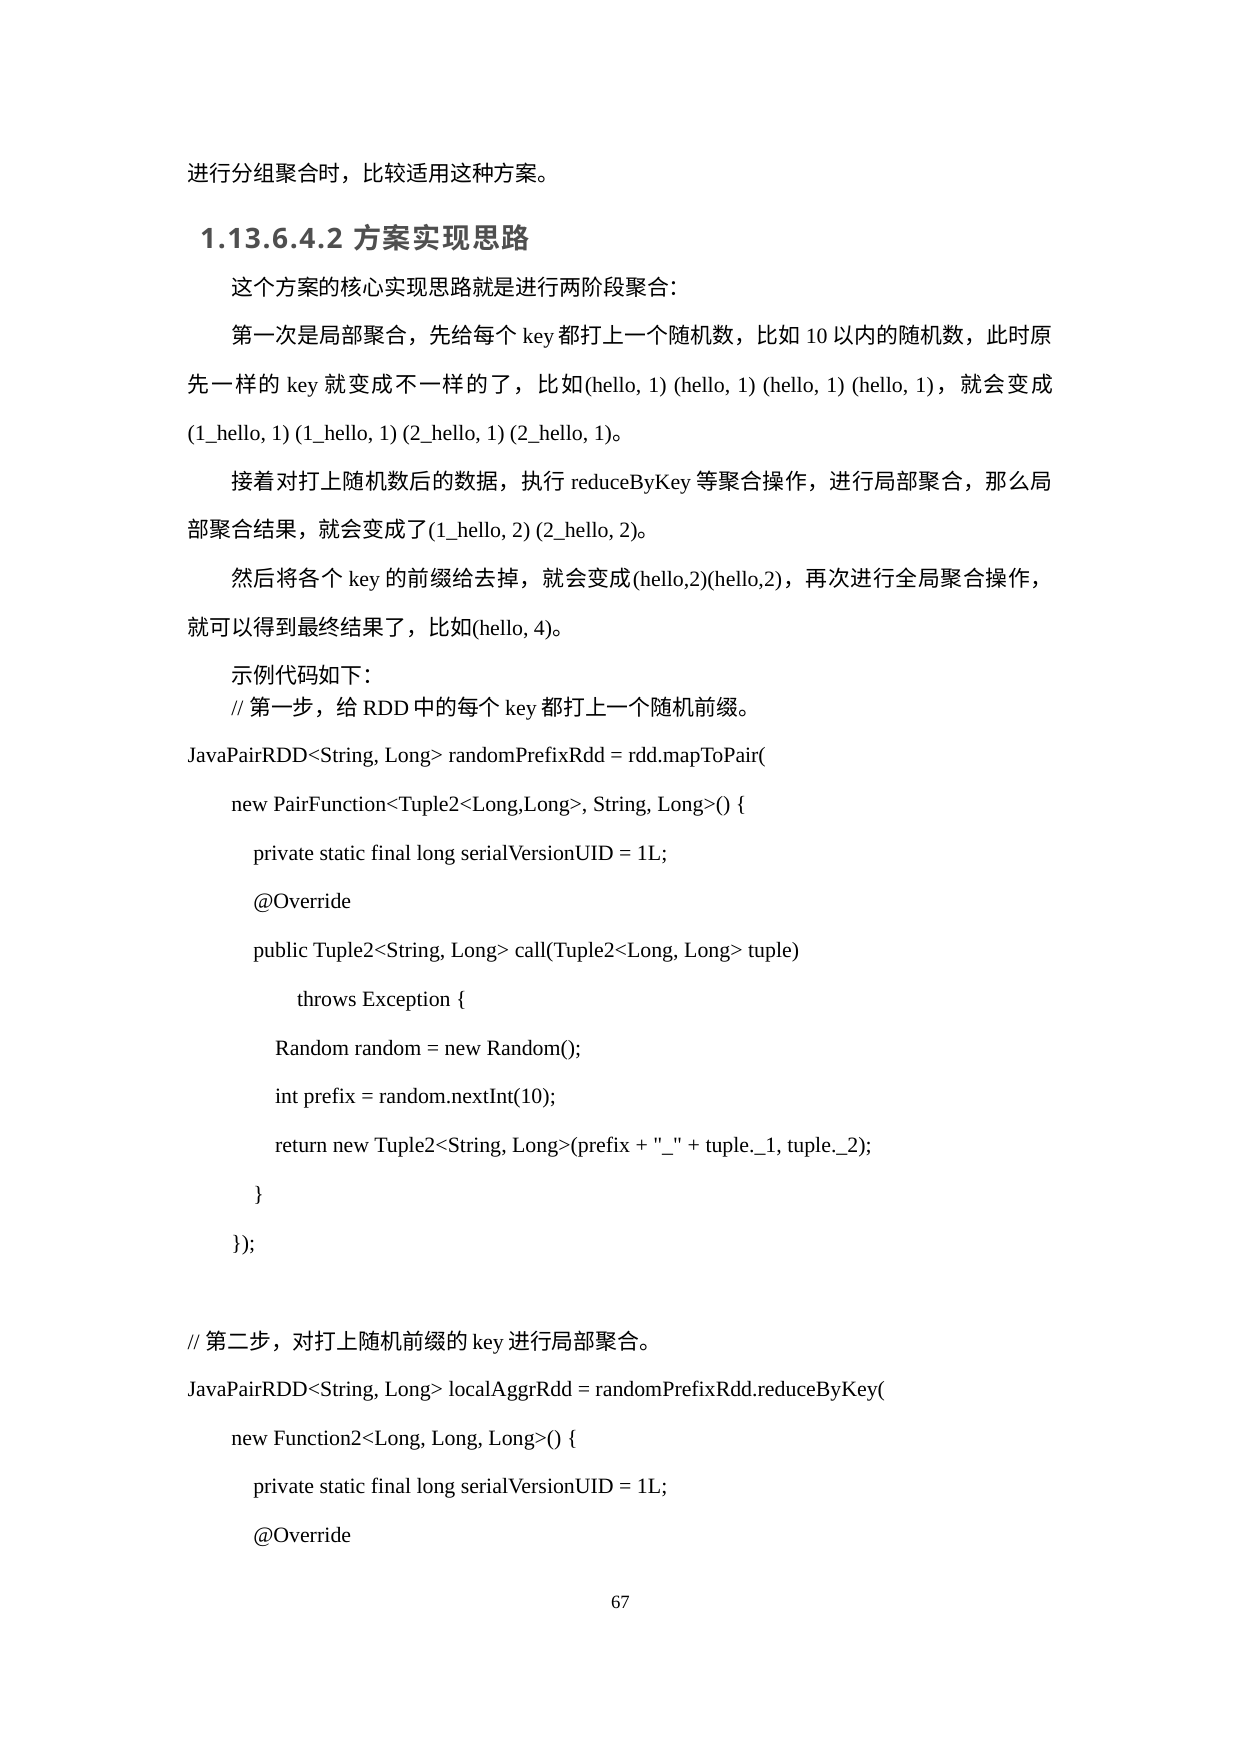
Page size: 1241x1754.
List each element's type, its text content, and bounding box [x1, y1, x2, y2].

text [187, 690, 1053, 1551]
text 这个方案的核心实现思路就是进行两阶段聚合： [187, 269, 1053, 302]
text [187, 156, 1053, 188]
text 然后将各个key的前缀给去掉，就会变成(hello,2)(hello,2)，再次进行全局聚合操作，就可以得到最终结果了，比如(hello, 4)。 [187, 560, 1053, 642]
text 示例代码如下： [200, 657, 1040, 690]
subtitle 1.13.6.4.2 方案实现思路 [200, 204, 1040, 269]
text 接着对打上随机数后的数据，执行reduceByKey等聚合操作，进行局部聚合，那么局部聚合结果，就会变成了(1_hello, 2) (2_hello, 2)。 [187, 463, 1053, 544]
text 第一次是局部聚合，先给每个key都打上一个随机数，比如10以内的随机数，此时原先一样的key就变成不一样的了，比如(hello, 1) (hello, 1) (hello, 1) (hello, 1)，就会变成(1_hello, 1) (1_hello, 1) (2_hello, 1) (2_hello, 1)。 [187, 317, 1053, 447]
